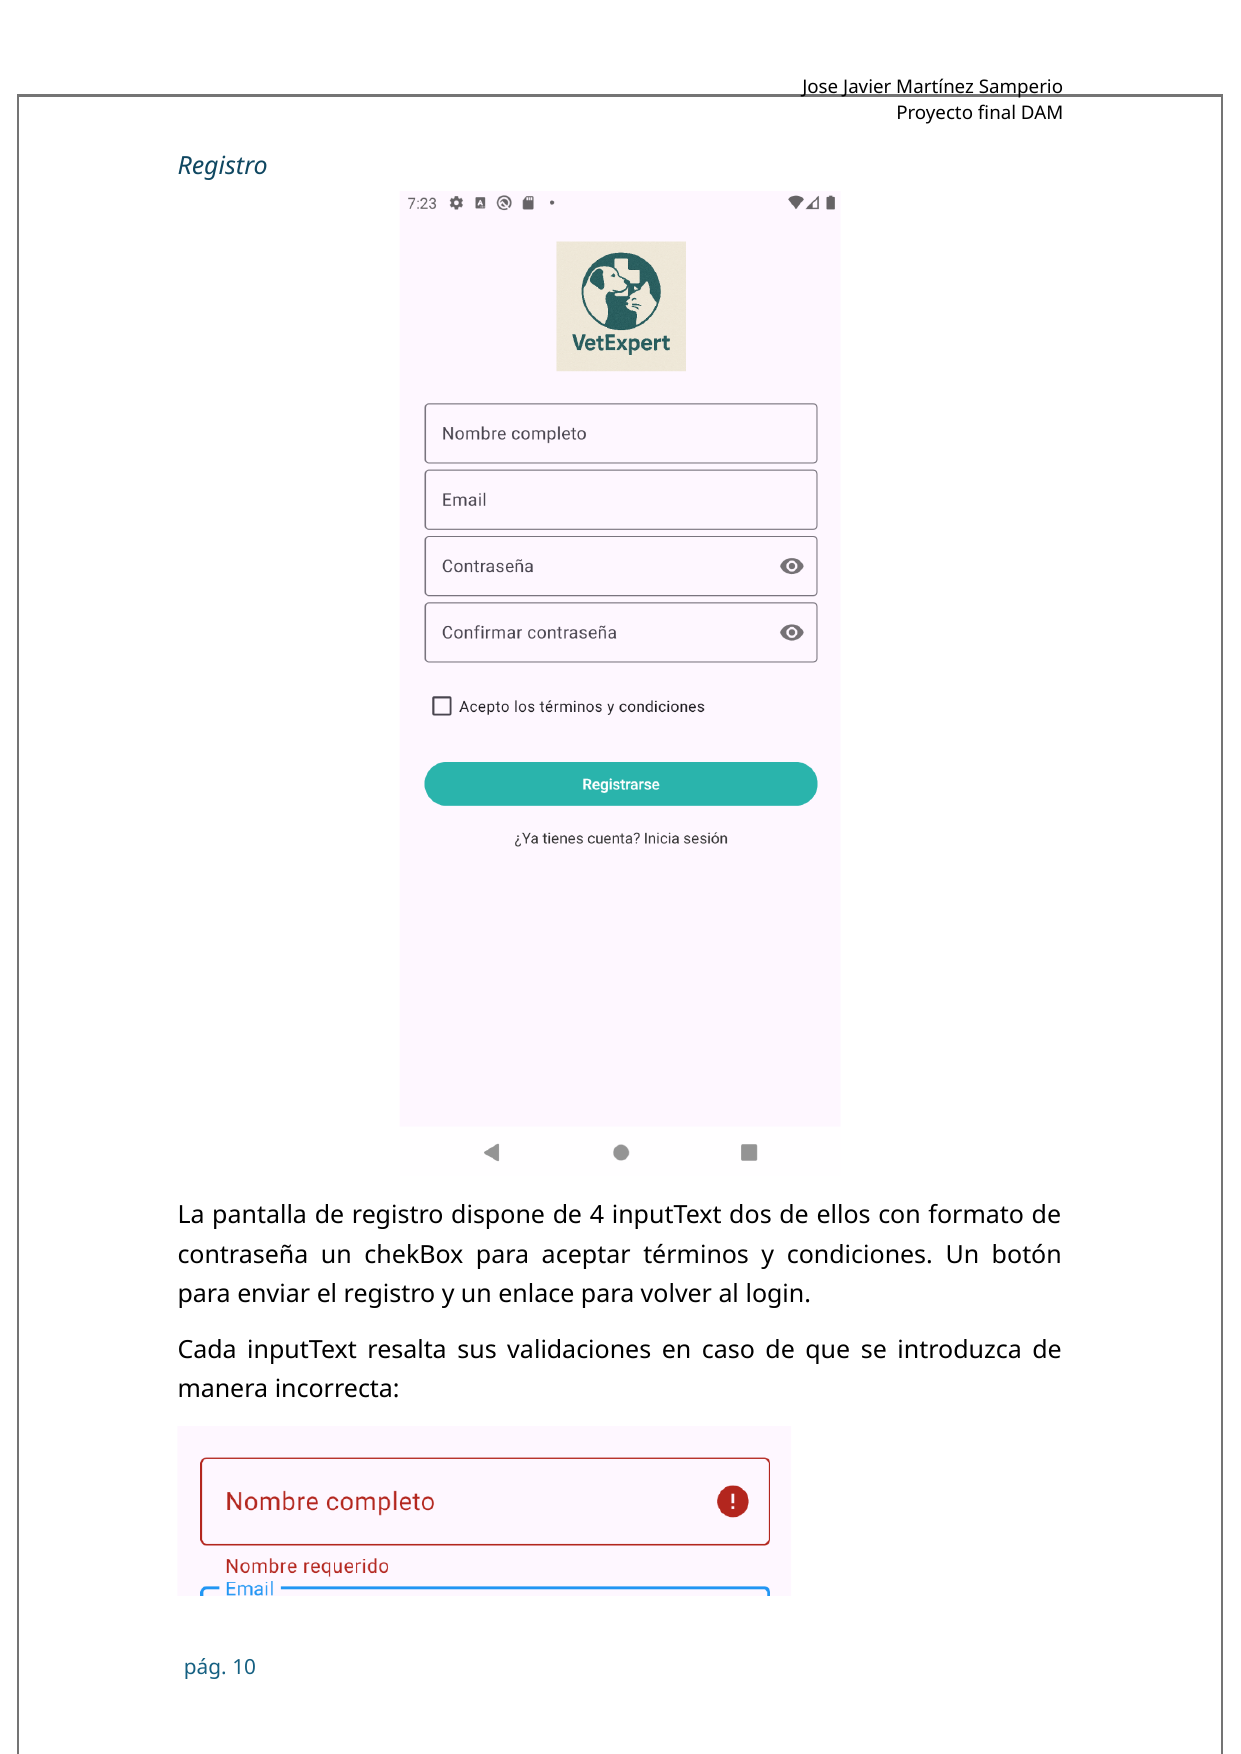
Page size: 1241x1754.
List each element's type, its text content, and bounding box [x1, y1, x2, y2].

subtitle Registro [177, 148, 1063, 182]
picture [177, 1426, 792, 1596]
text La pantalla de registro dispone de 4 inputText dos de ellos con formato de contraseña un chekBox para aceptar términos y condiciones. Un botón para enviar el registro y un enlace para volver al login. [177, 1197, 1063, 1309]
text Cada inputText resalta sus validaciones en caso de que se introduzca de manera incorrecta: [177, 1331, 1063, 1404]
picture [399, 191, 841, 1176]
